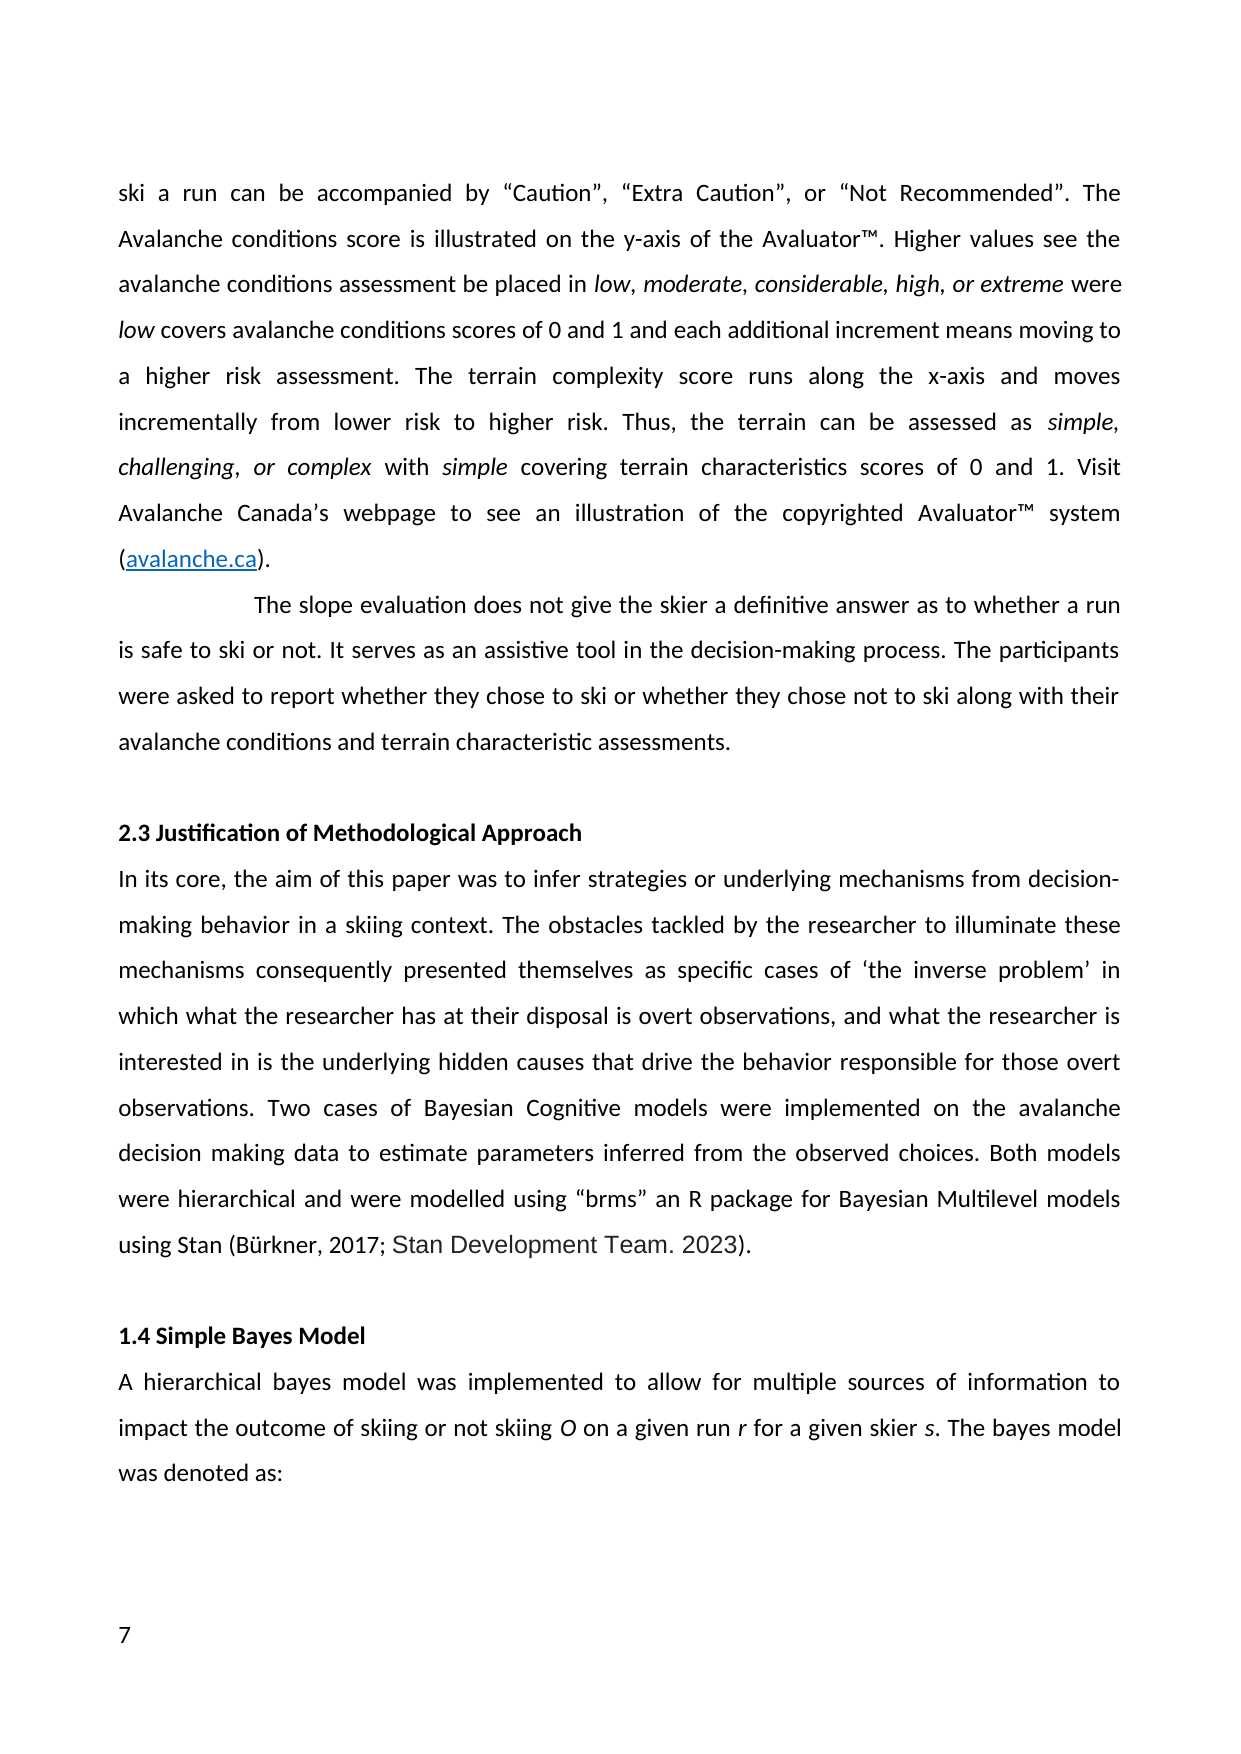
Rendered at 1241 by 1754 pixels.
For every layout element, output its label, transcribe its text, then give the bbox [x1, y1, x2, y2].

text In its core, the aim of this paper was to infer strategies or underlying mechanisms from decision-making behavior in a skiing context. The obstacles tackled by the researcher to illuminate these mechanisms consequently presented themselves as specific cases of ‘the inverse problem’ in which what the researcher has at their disposal is overt observations, and what the researcher is interested in is the underlying hidden causes that drive the behavior responsible for those overt observations. Two cases of Bayesian Cognitive models were implemented on the avalanche decision making data to estimate parameters inferred from the observed choices. Both models were hierarchical and were modelled using “brms” an R package for Bayesian Multilevel models using Stan (Bürkner, 2017; Stan Development Team. 2023). [118, 863, 1122, 1259]
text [118, 177, 1122, 573]
text The slope evaluation does not give the skier a definitive answer as to whether a run is safe to ski or not. It serves as an assistive tool in the decision-making process. The participants were asked to report whether they chose to ski or whether they chose not to ski along with their avalanche conditions and terrain characteristic assessments. [118, 589, 1122, 756]
text A hierarchical bayes model was implemented to allow for multiple sources of information to impact the outcome of skiing or not skiing O on a given run r for a given skier s. The bayes model was denoted as: [118, 1366, 1122, 1488]
text 2.3 Justification of Methodological Approach [118, 817, 1122, 848]
text 1.4 Simple Bayes Model [118, 1320, 1122, 1351]
